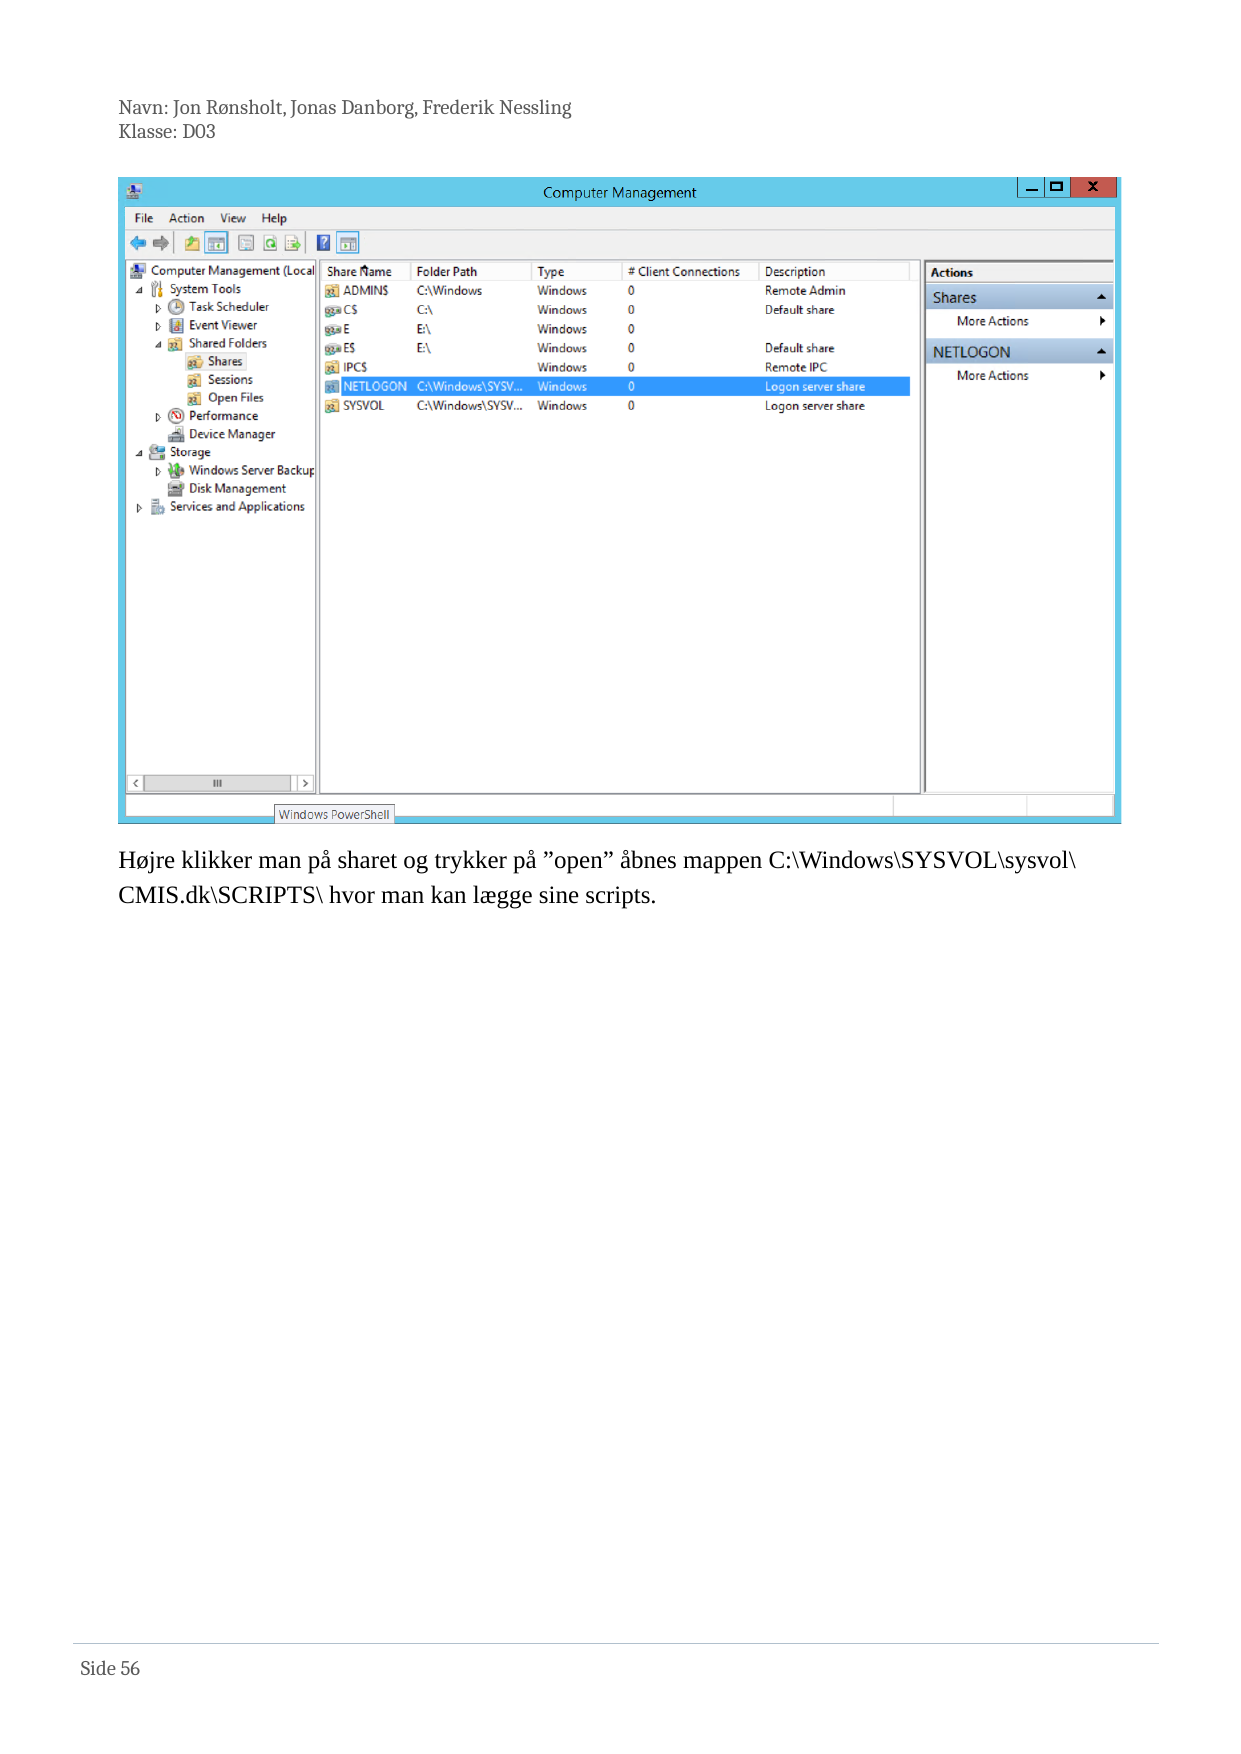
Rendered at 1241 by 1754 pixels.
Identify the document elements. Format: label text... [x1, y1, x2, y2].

picture [118, 177, 1122, 824]
text Højre klikker man på sharet og trykker på ”open” åbnes mappen C:\Windows\SYSVOL\sysvol\CMIS.dk\SCRIPTS\ hvor man kan lægge sine scripts. [118, 846, 1122, 909]
